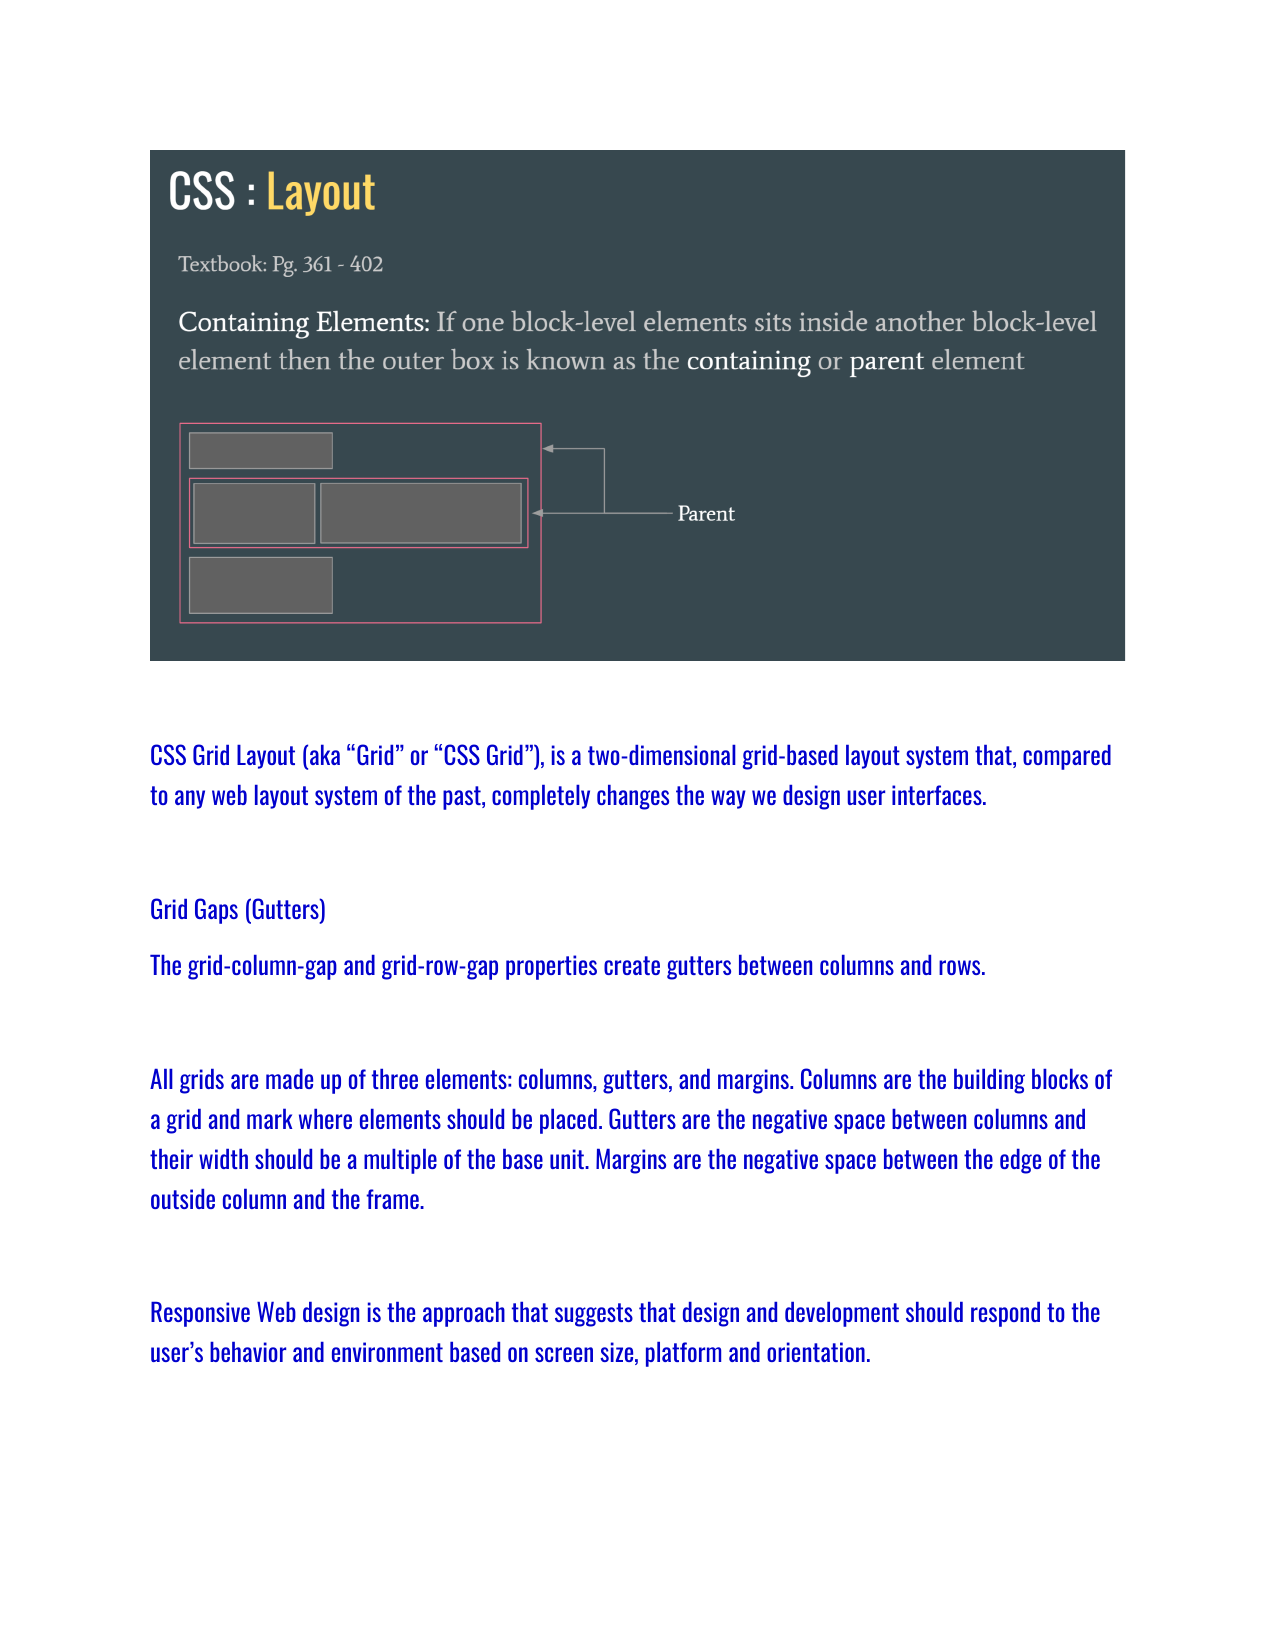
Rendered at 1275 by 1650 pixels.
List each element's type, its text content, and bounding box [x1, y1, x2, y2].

text The grid-column-gap and grid-row-gap properties create gutters between columns and rows. [150, 946, 1125, 983]
text CSS Grid Layout (aka “Grid” or “CSS Grid”), is a two-dimensional grid-based layout system that, compared to any web layout system of the past, completely changes the way we design user interfaces. [150, 736, 1125, 813]
text Grid Gaps (Gutters) [150, 889, 1125, 926]
text Responsive Web design is the approach that suggests that design and development should respond to the user’s behavior and environment based on screen size, platform and orientation. [150, 1293, 1125, 1370]
text All grids are made up of three elements: columns, gutters, and margins. Columns are the building blocks of a grid and mark where elements should be placed. Gutters are the negative space between columns and their width should be a multiple of the base unit. Margins are the negative space between the edge of the outside column and the frame. [150, 1059, 1125, 1216]
picture [150, 150, 1125, 661]
